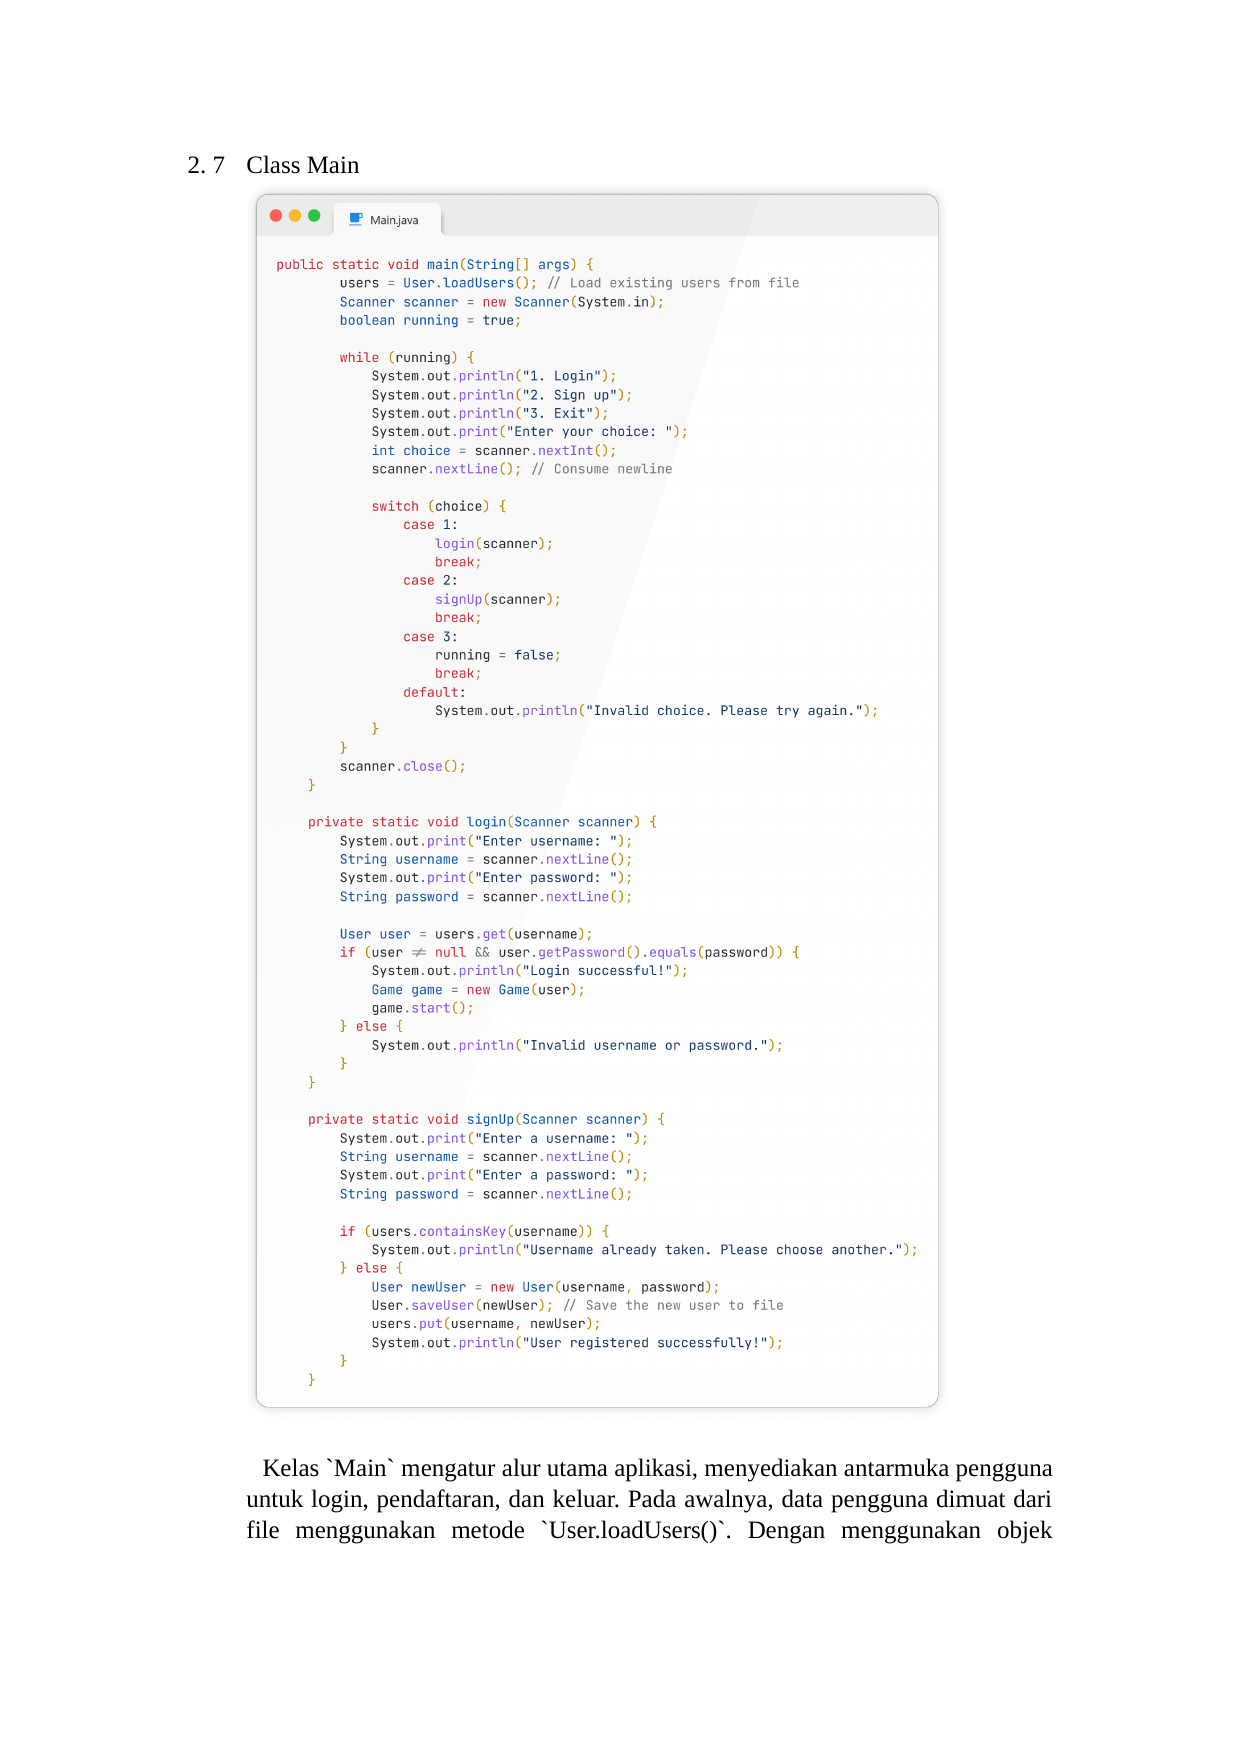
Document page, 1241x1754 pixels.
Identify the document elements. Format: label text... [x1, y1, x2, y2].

list Class Main [187, 150, 1053, 179]
picture [246, 181, 949, 1421]
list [246, 1453, 1053, 1544]
